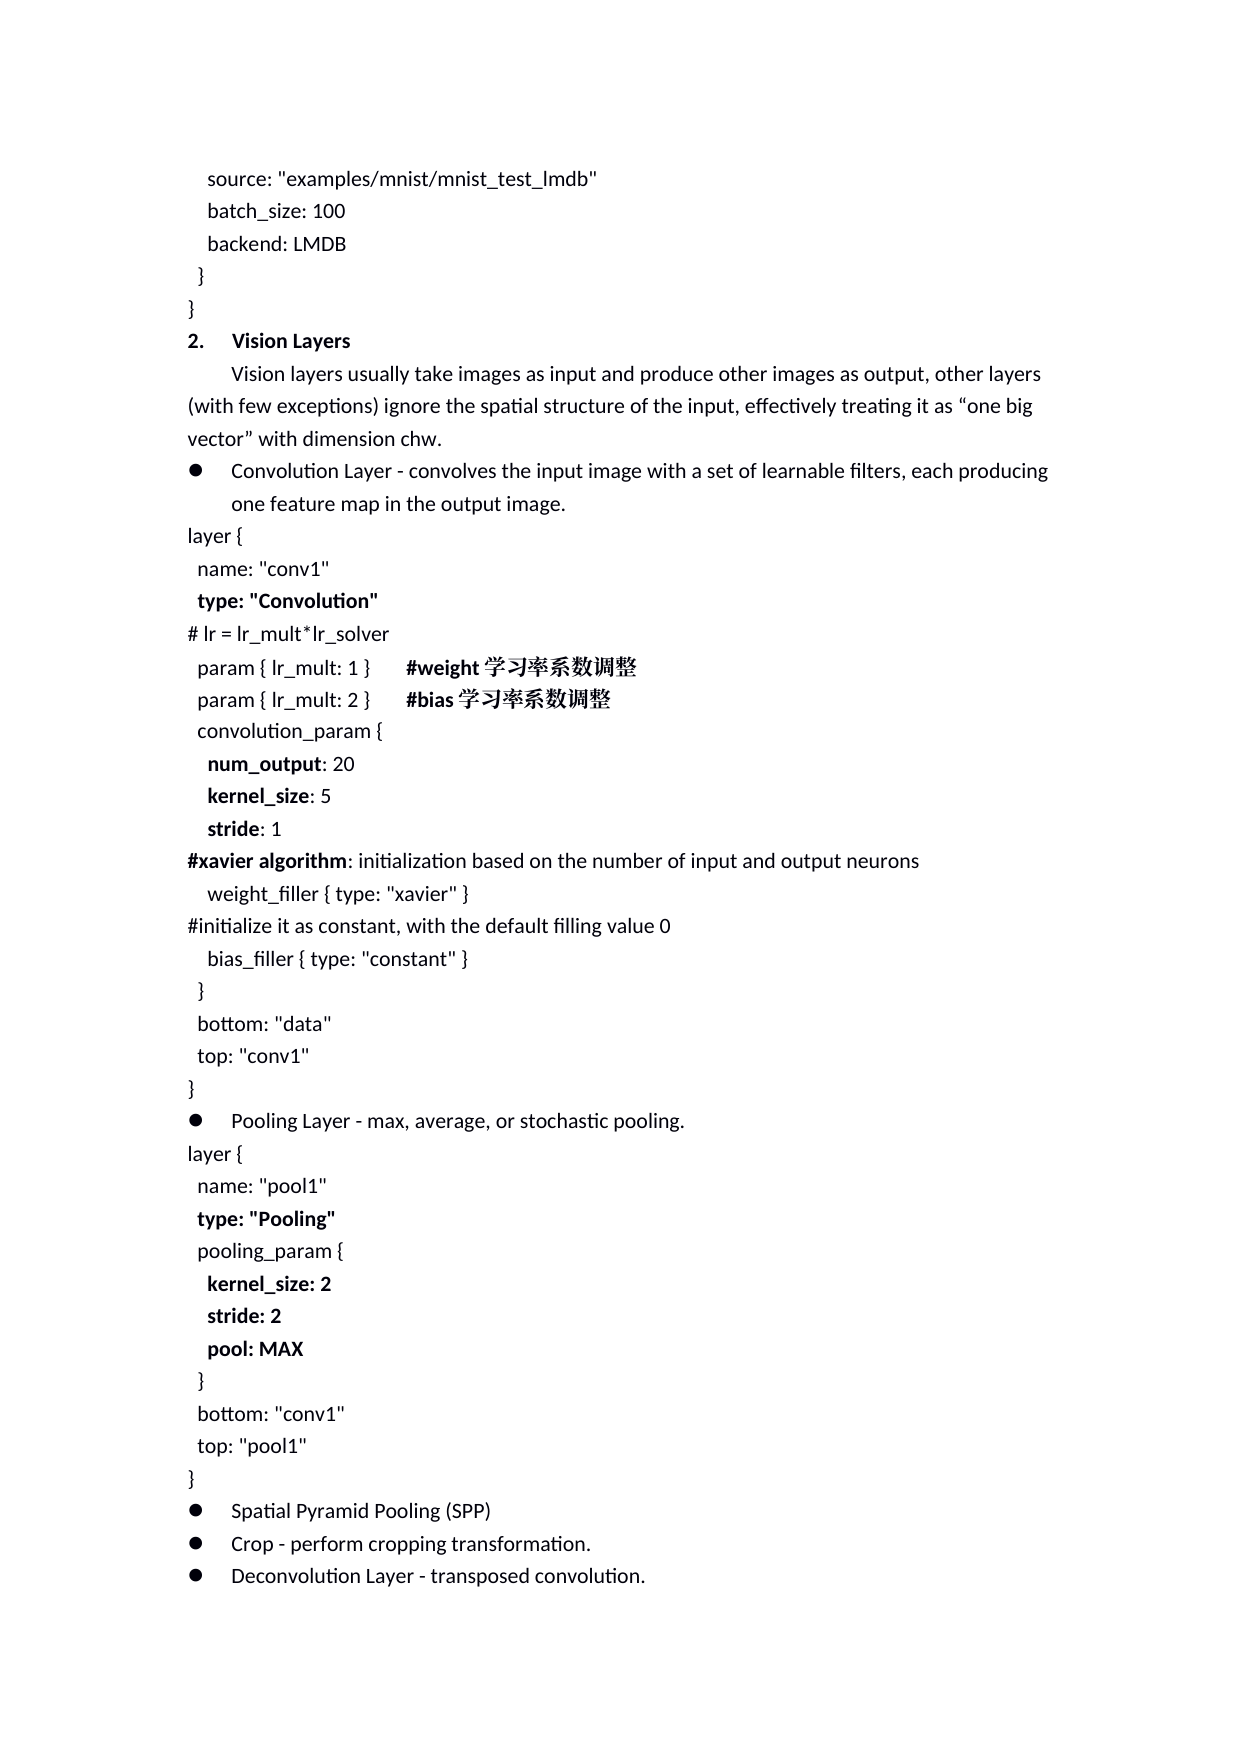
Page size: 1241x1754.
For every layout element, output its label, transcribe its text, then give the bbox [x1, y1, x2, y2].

list backend: LMDB [187, 227, 1053, 259]
list layer { [187, 519, 1053, 552]
list bias_filler { type: "constant" } [187, 942, 1053, 974]
list param { lr_mult: 2 } #bias学习率系数调整 [187, 682, 1053, 714]
list Pooling Layer - max, average, or stochastic pooling. [187, 1104, 1053, 1137]
list batch_size: 100 [187, 194, 1053, 227]
list type: "Convolution" [187, 584, 1053, 617]
list #xavier algorithm: initialization based on the number of input and output neurons [187, 844, 1053, 877]
list stride: 2 [187, 1299, 1053, 1332]
list param { lr_mult: 1 } #weight学习率系数调整 [187, 649, 1053, 682]
list bottom: "data" [187, 1007, 1053, 1039]
list #initialize it as constant, with the default filling value 0 [187, 909, 1053, 942]
list top: "conv1" [187, 1039, 1053, 1072]
list } [187, 974, 1053, 1007]
list pool: MAX [187, 1332, 1053, 1364]
list stride: 1 [187, 812, 1053, 844]
list Deconvolution Layer - transposed convolution. [187, 1559, 1053, 1592]
list convolution_param { [187, 714, 1053, 747]
list pooling_param { [187, 1234, 1053, 1267]
list source: "examples/mnist/mnist_test_lmdb" [187, 162, 1053, 194]
list Vision layers usually take images as input and produce other images as output, other layers (with few exceptions) ignore the spatial structure of the input, effectively treating it as “one big vector” with dimension chw. [187, 357, 1053, 454]
list name: "conv1" [187, 552, 1053, 584]
list Spatial Pyramid Pooling (SPP) [187, 1494, 1053, 1527]
list Convolution Layer - convolves the input image with a set of learnable filters, each producing one feature map in the output image. [187, 454, 1053, 519]
list top: "pool1" [187, 1429, 1053, 1462]
list name: "pool1" [187, 1169, 1053, 1202]
list weight_filler { type: "xavier" } [187, 877, 1053, 909]
list } [187, 292, 1053, 324]
list num_output: 20 [187, 747, 1053, 779]
list type: "Pooling" [187, 1202, 1053, 1234]
list } [187, 259, 1053, 292]
list } [187, 1462, 1053, 1494]
list } [187, 1072, 1053, 1104]
list } [187, 1364, 1053, 1397]
list kernel_size: 2 [187, 1267, 1053, 1299]
list Crop - perform cropping transformation. [187, 1527, 1053, 1559]
list layer { [187, 1137, 1053, 1169]
list kernel_size: 5 [187, 779, 1053, 812]
list # lr = lr_mult*lr_solver [187, 617, 1053, 649]
list Vision Layers [187, 324, 1053, 357]
list bottom: "conv1" [187, 1397, 1053, 1429]
